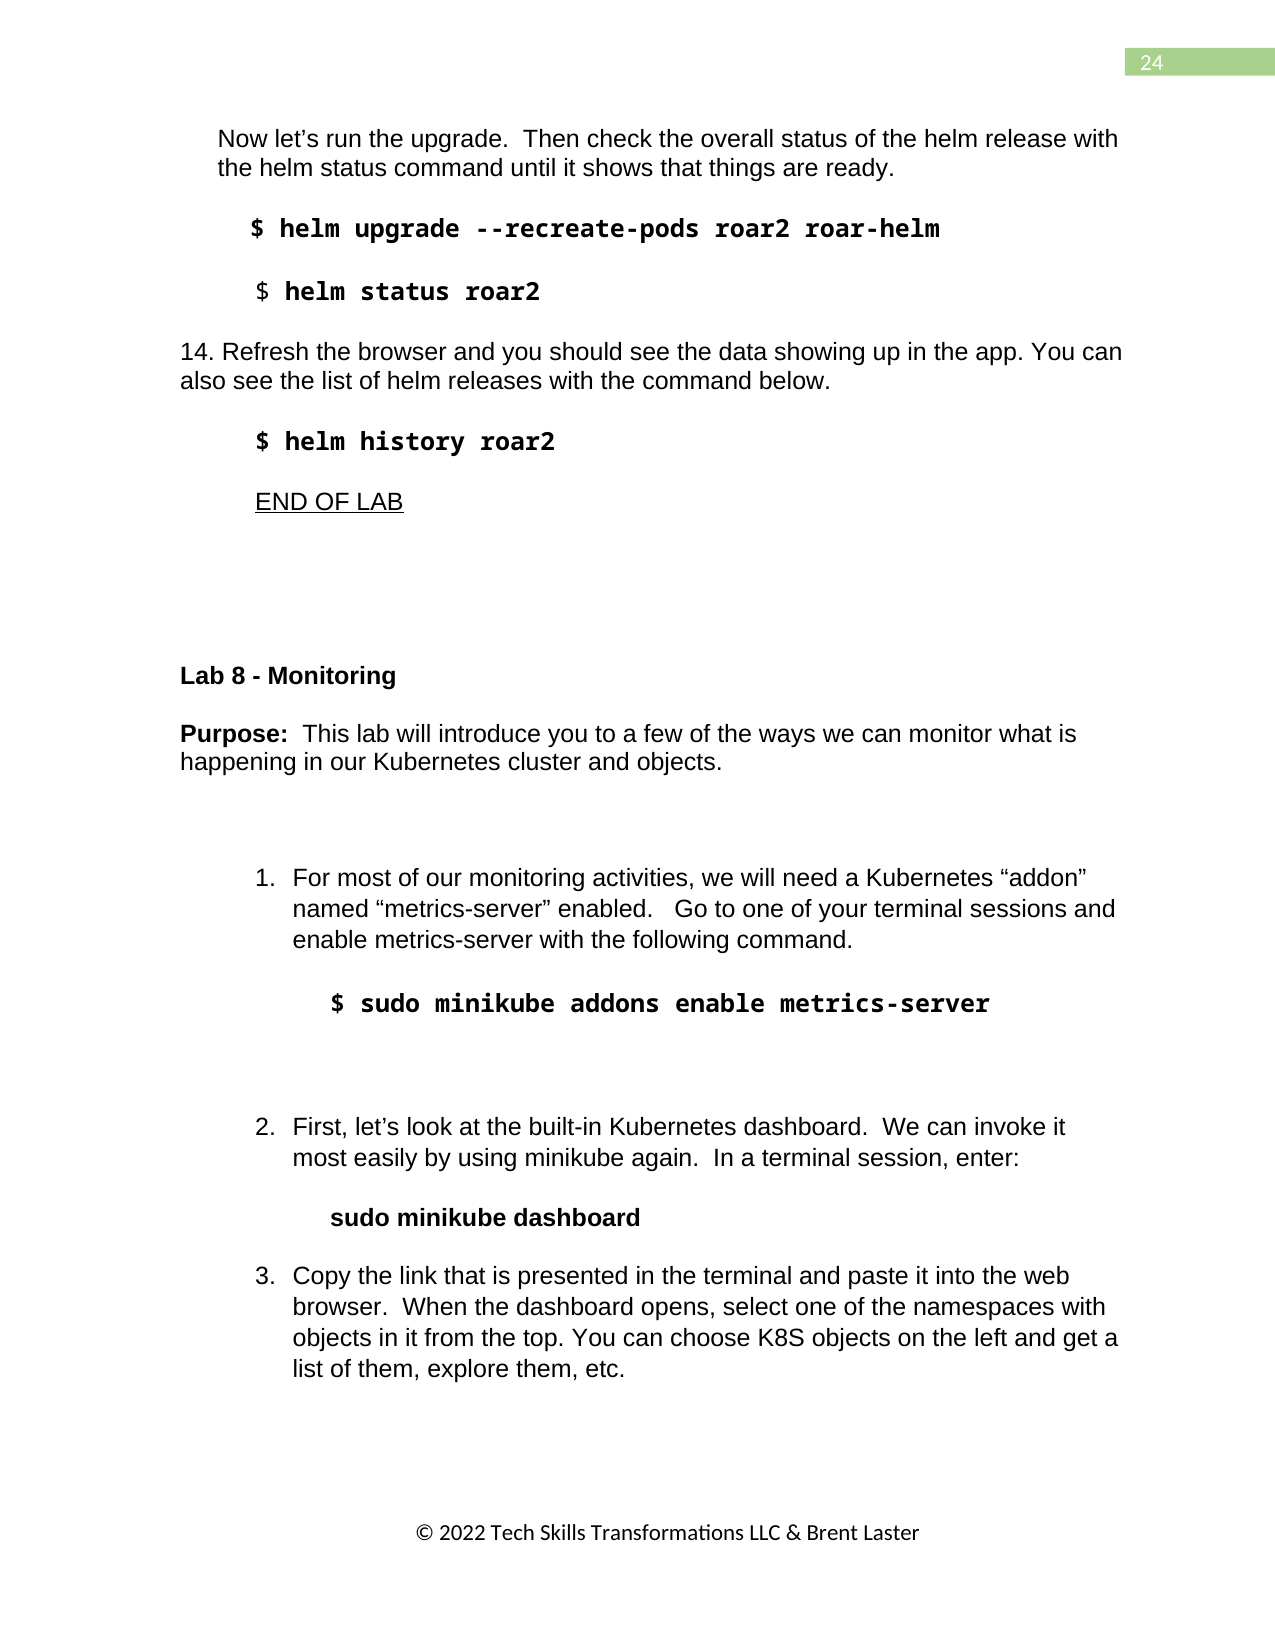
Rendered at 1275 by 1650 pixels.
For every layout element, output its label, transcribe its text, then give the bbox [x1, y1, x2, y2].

list First, let’s look at the built-in Kubernetes dashboard. We can invoke it most easily by using minikube again. In a terminal session, enter: [255, 1112, 1125, 1172]
text $ helm history roar2 [180, 424, 1125, 458]
text Purpose: This lab will introduce you to a few of the ways we can monitor what is happening in our Kubernetes cluster and objects. [180, 718, 1125, 776]
text END OF LAB [180, 487, 1125, 516]
text Now let’s run the upgrade. Then check the overall status of the helm release with the helm status command until it shows that things are ready. [217, 124, 1125, 181]
list Copy the link that is presented in the terminal and paste it into the web browser. When the dashboard opens, select one of the namespaces with objects in it from the top. You can choose K8S objects on the left and get a list of them, explore them, etc. [255, 1261, 1125, 1383]
text $ helm upgrade --recreate-pods roar2 roar-helm [180, 211, 1125, 244]
text $ sudo minikube addons enable metrics-server [330, 985, 1125, 1019]
text $ helm status roar2 [180, 274, 1125, 308]
text sudo minikube dashboard [330, 1203, 1125, 1232]
text 14. Refresh the browser and you should see the data showing up in the app. You can also see the list of helm releases with the command below. [180, 337, 1125, 394]
list For most of our monitoring activities, we will need a Kubernetes “addon” named “metrics-server” enabled. Go to one of your terminal sessions and enable metrics-server with the following command. [255, 863, 1125, 954]
text Lab 8 - Monitoring [180, 661, 1125, 689]
